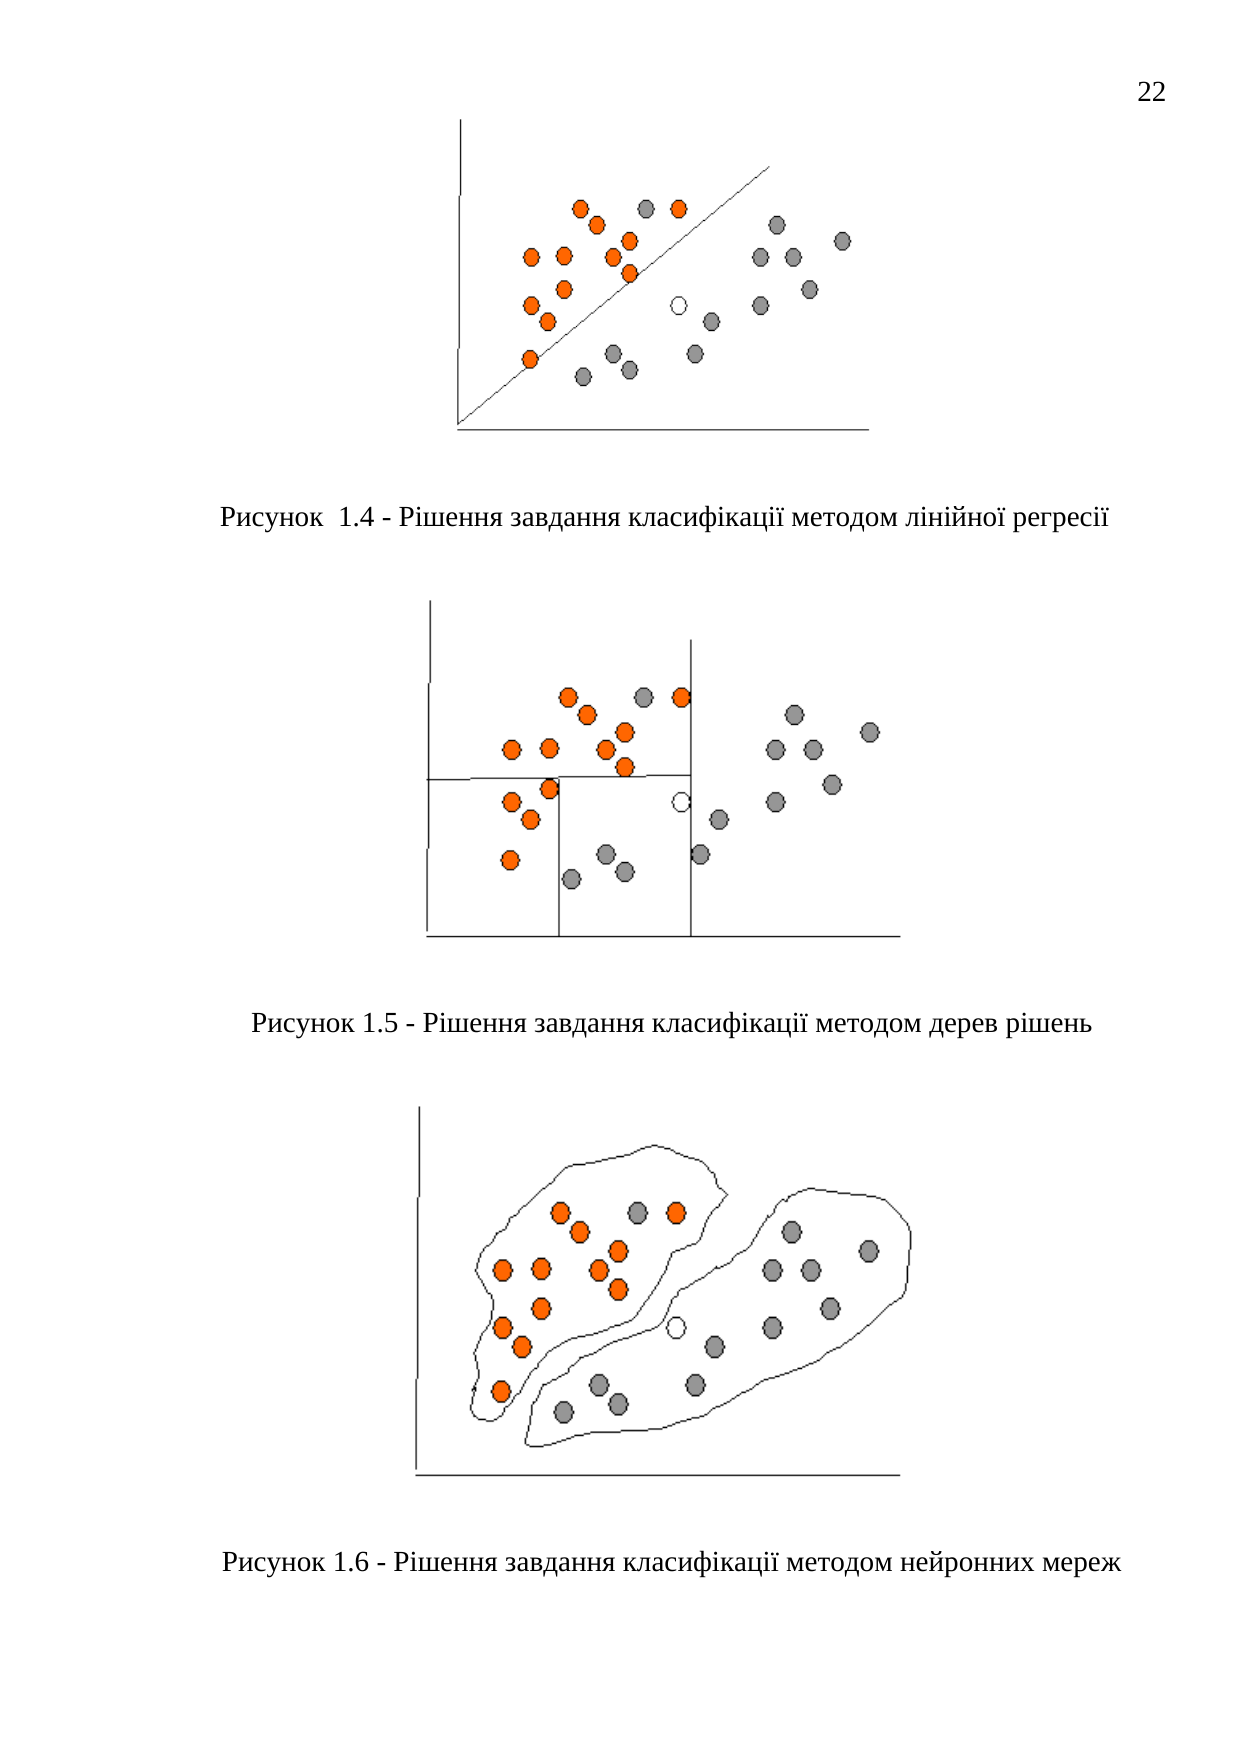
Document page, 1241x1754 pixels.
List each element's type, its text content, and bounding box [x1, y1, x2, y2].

text Рисунок 1.5 - Рішення завдання класифікації методом дерев рішень [148, 1005, 1181, 1039]
text Рисунок 1.4 - Рішення завдання класифікації методом лінійної регресії [148, 499, 1181, 532]
picture [457, 118, 872, 432]
picture [414, 1106, 915, 1478]
text Рисунок 1.6 - Рішення завдання класифікації методом нейронних мереж [148, 1544, 1181, 1578]
picture [425, 599, 904, 939]
